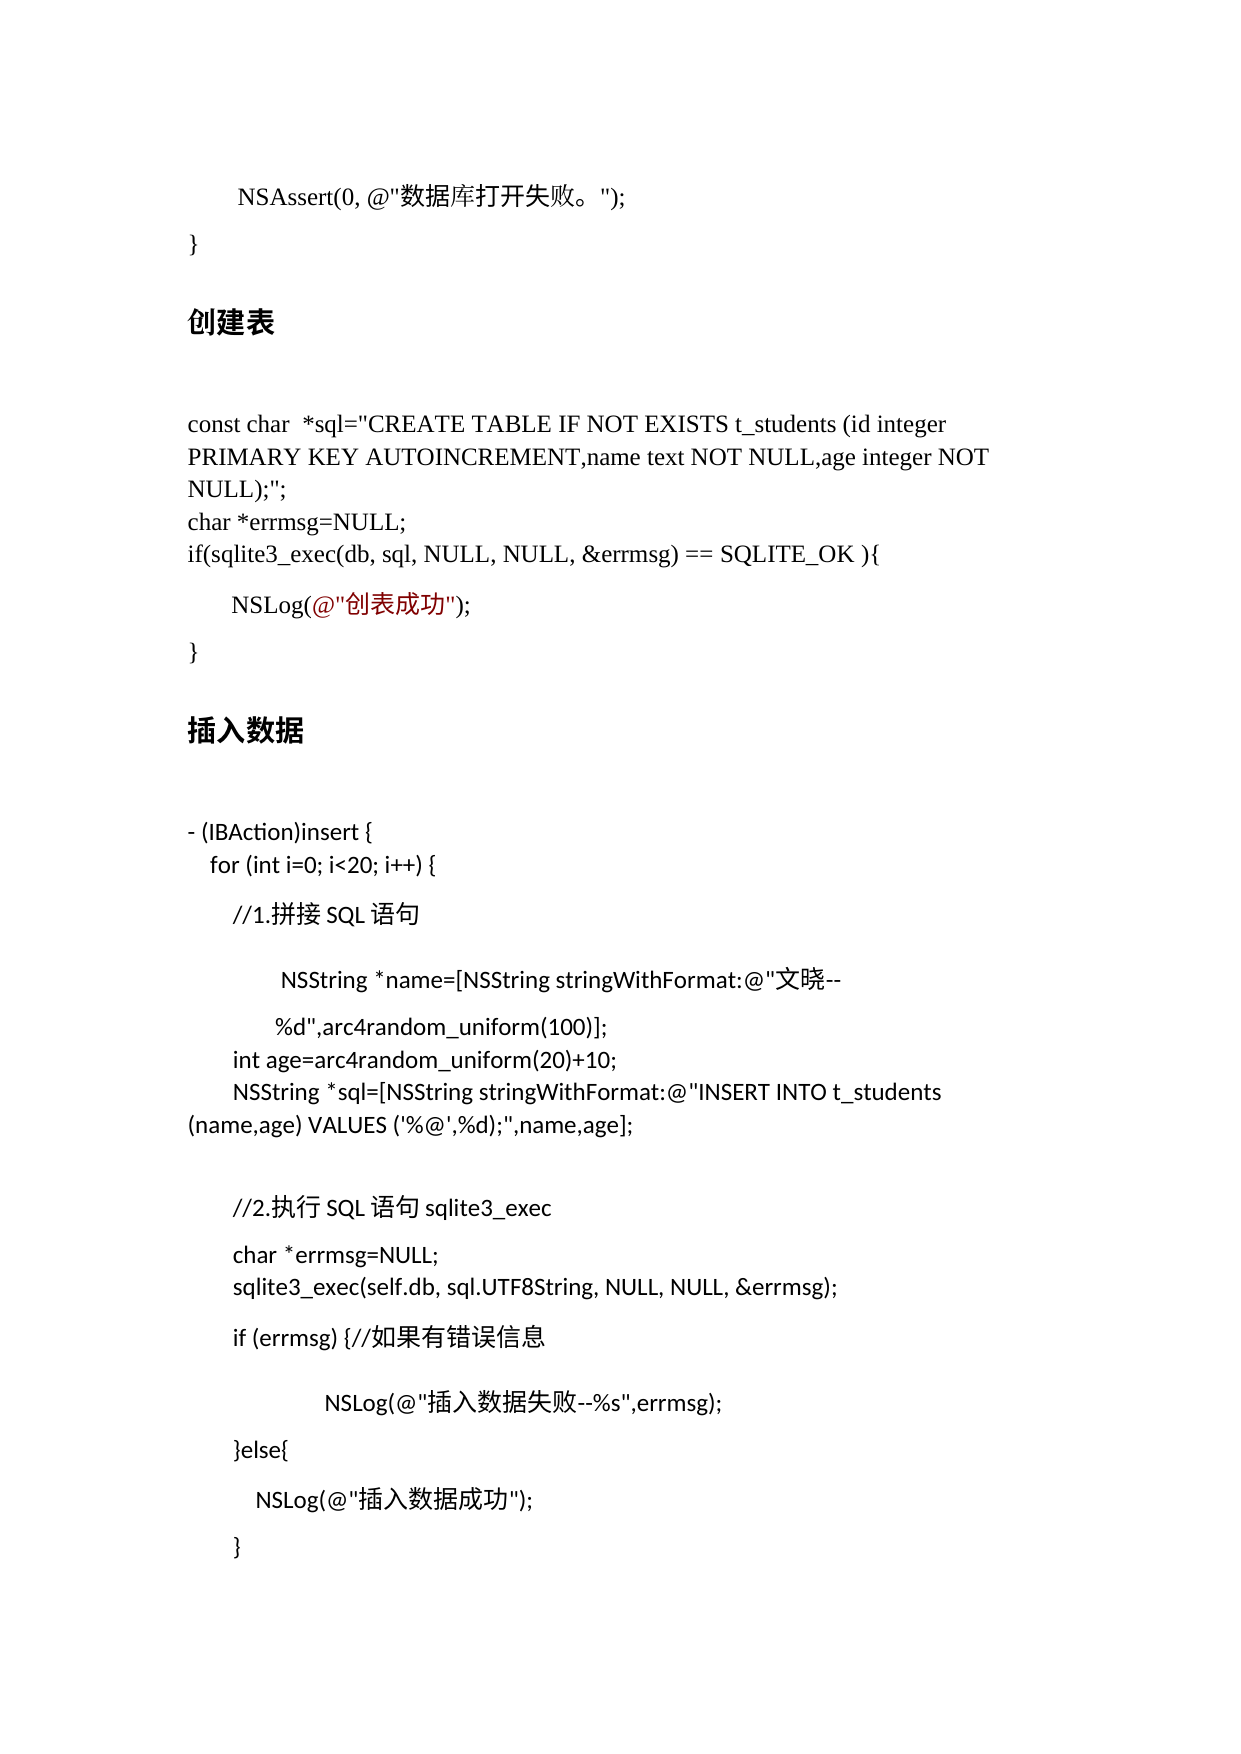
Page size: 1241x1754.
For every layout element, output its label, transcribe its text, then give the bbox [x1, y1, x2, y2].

text NSLog(@"插入数据成功"); [187, 1466, 1053, 1531]
subtitle 创建表 [187, 289, 1053, 354]
text NSString *name=[NSString stringWithFormat:@"文晓--%d",arc4random_uniform(100)]; [275, 946, 1053, 1043]
text //1.拼接SQL语句 [187, 881, 1053, 946]
text NSString *sql=[NSString stringWithFormat:@"INSERT INTO t_students (name,age) VALUES ('%@',%d);",name,age]; [187, 1076, 1053, 1141]
text NSLog(@"创表成功"); [187, 570, 1053, 635]
text if (errmsg) {//如果有错误信息 [187, 1303, 1053, 1368]
text char *errmsg=NULL; [187, 505, 1053, 537]
text }else{ [187, 1433, 1053, 1466]
text NSAssert(0, @"数据库打开失败。"); [187, 162, 1053, 227]
text const char *sql="CREATE TABLE IF NOT EXISTS t_students (id integer PRIMARY KEY AUTOINCREMENT,name text NOT NULL,age integer NOT NULL);"; [187, 407, 1053, 505]
text NSLog(@"插入数据失败--%s",errmsg); [319, 1368, 1053, 1433]
text if(sqlite3_exec(db, sql, NULL, NULL, &errmsg) == SQLITE_OK ){ [187, 537, 1053, 570]
text } [187, 1531, 1053, 1563]
text int age=arc4random_uniform(20)+10; [187, 1043, 1053, 1076]
subtitle 插入数据 [187, 697, 1053, 762]
text sqlite3_exec(self.db, sql.UTF8String, NULL, NULL, &errmsg); [187, 1271, 1053, 1303]
text char *errmsg=NULL; [187, 1238, 1053, 1271]
text //2.执行SQL语句sqlite3_exec [187, 1173, 1053, 1238]
text - (IBAction)insert { [187, 816, 1053, 848]
text for (int i=0; i<20; i++) { [187, 848, 1053, 881]
text } [187, 635, 1053, 667]
text } [187, 227, 1053, 259]
